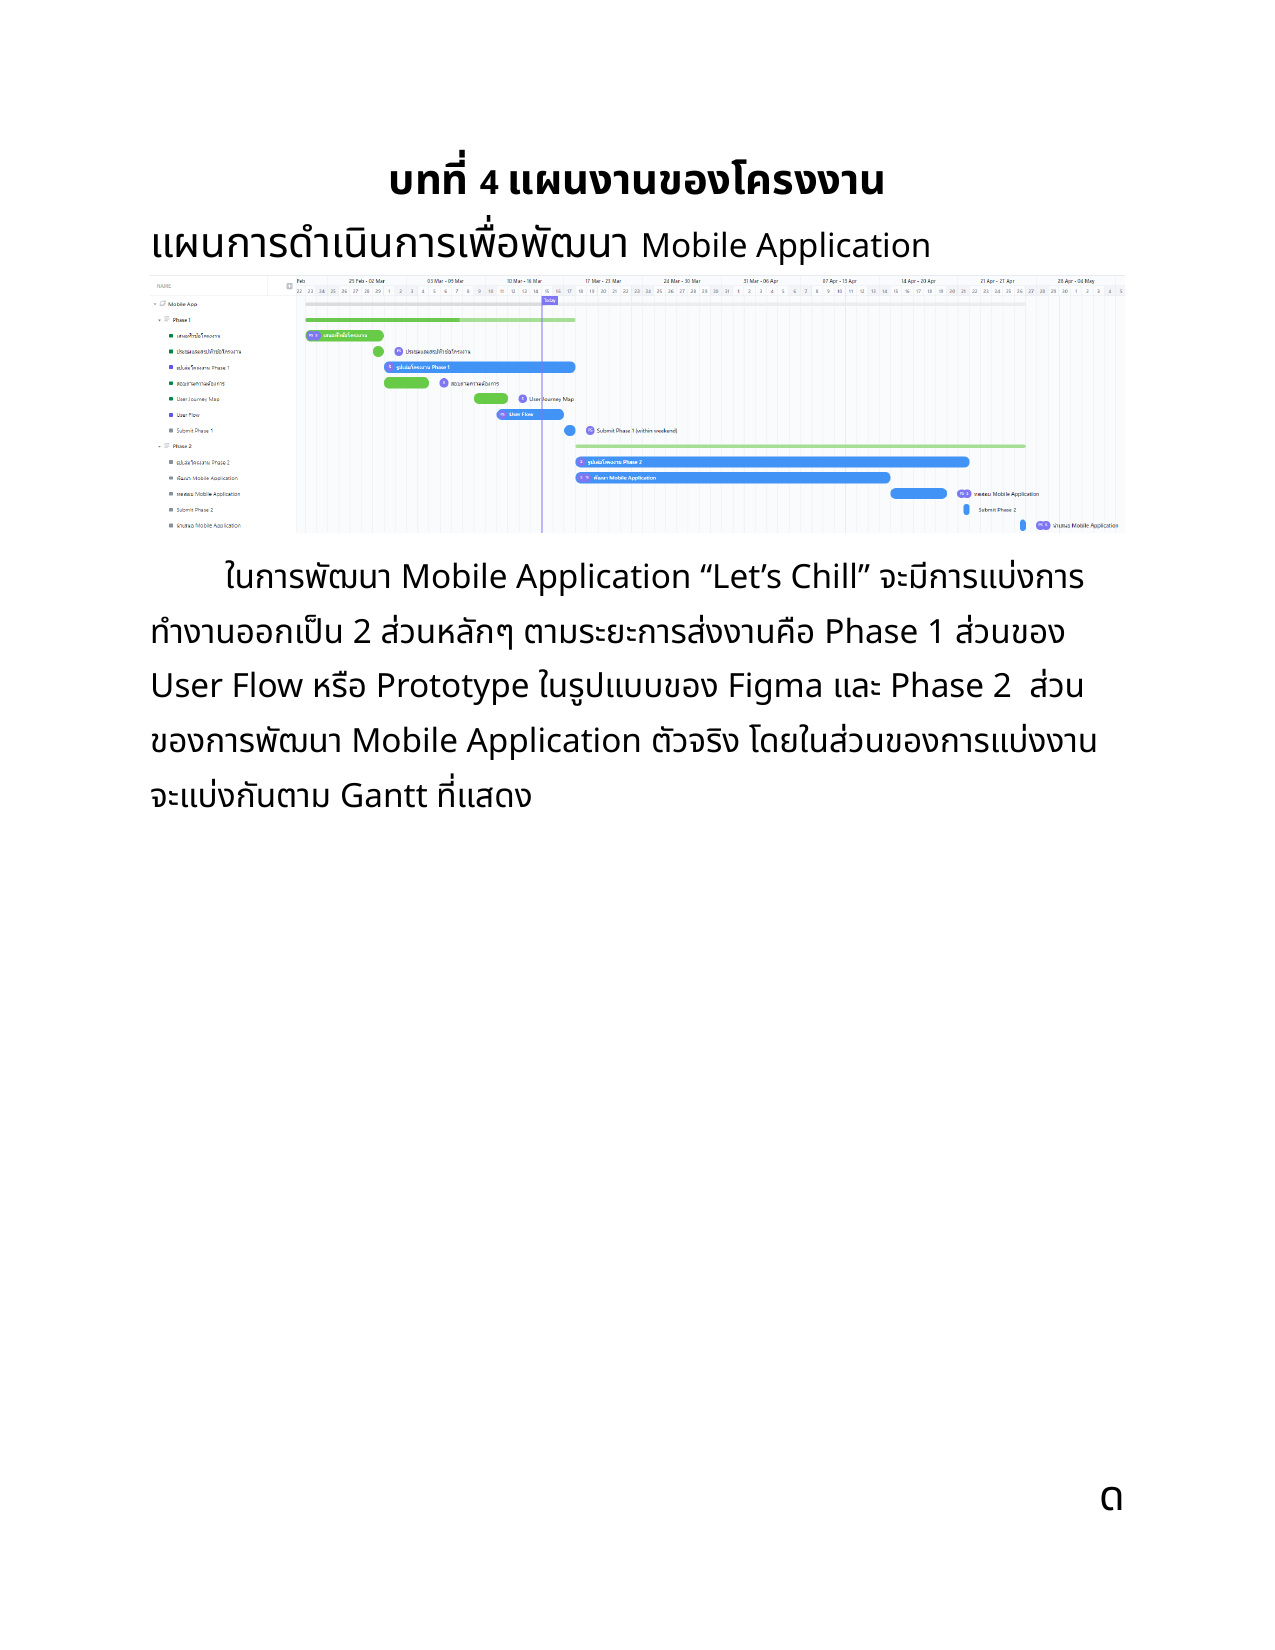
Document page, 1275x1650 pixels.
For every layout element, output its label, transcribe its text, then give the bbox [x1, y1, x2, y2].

text แผนการดำเนินการเพื่อพัฒนา Mobile Application [150, 213, 1125, 275]
text บทที่ 4 แผนงานของโครงงาน [150, 150, 1125, 213]
picture [150, 275, 1125, 533]
text ในการพัฒนา Mobile Application “Let’s Chill” จะมีการแบ่งการทำงานออกเป็น 2 ส่วนหลักๆ ตามระยะการส่งงานคือ Phase 1 ส่วนของ User Flow หรือ Prototype ในรูปแบบของ Figma และ Phase 2 ส่วนของการพัฒนา Mobile Application ตัวจริง โดยในส่วนของการแบ่งงานจะแบ่งกันตาม Gantt ที่แสดง [150, 553, 1125, 822]
